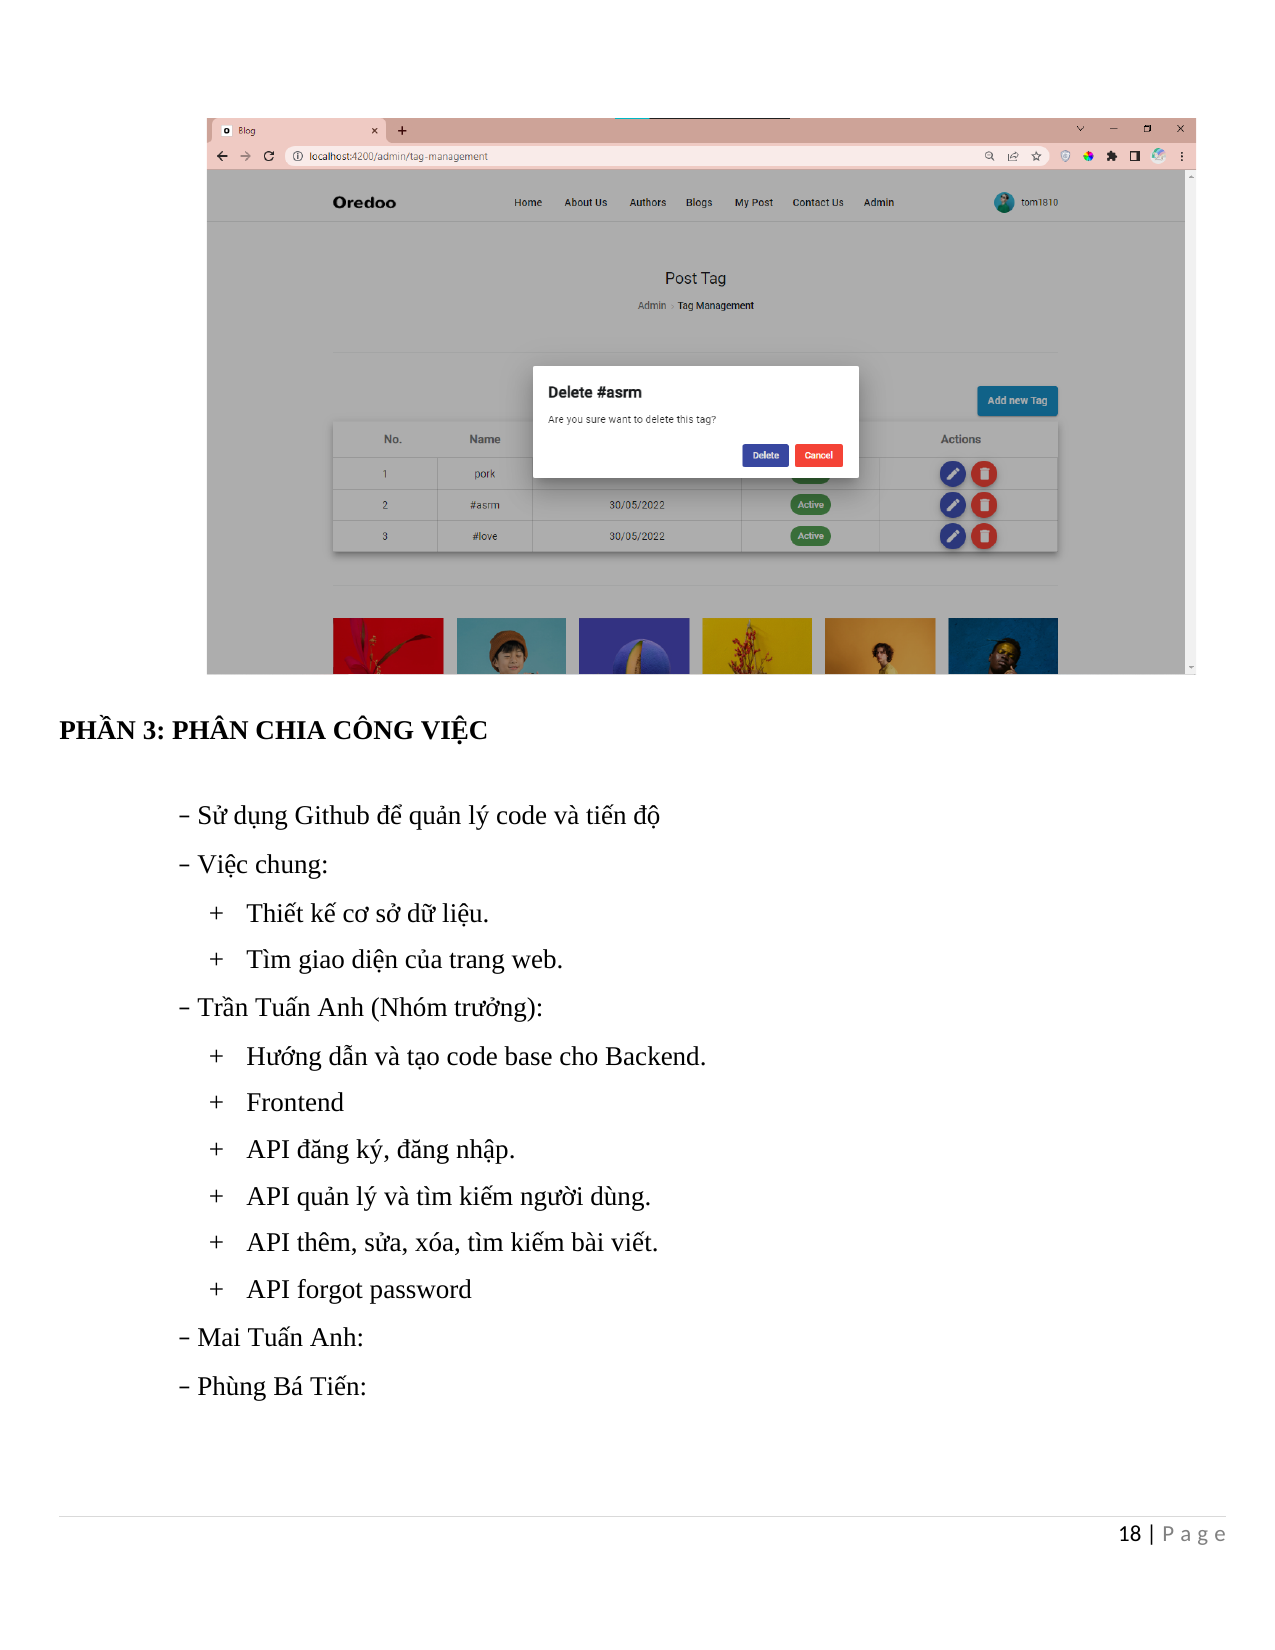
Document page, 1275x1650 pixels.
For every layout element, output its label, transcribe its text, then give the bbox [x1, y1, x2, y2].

subtitle PHẦN 3: PHÂN CHIA CÔNG VIỆC [59, 714, 1226, 745]
list API đăng ký, đăng nhập. [209, 1133, 1226, 1164]
picture [206, 118, 1197, 675]
list API forgot password [209, 1273, 1226, 1304]
list Hướng dẫn và tạo code base cho Backend. [209, 1040, 1226, 1071]
list Mai Tuấn Anh: [177, 1320, 1226, 1353]
list Frontend [209, 1086, 1226, 1117]
list Thiết kế cơ sở dữ liệu. [209, 897, 1226, 928]
list Trần Tuấn Anh (Nhóm trưởng): [177, 990, 1226, 1023]
list API thêm, sửa, xóa, tìm kiếm bài viết. [209, 1226, 1226, 1257]
list Sử dụng Github để quản lý code và tiến độ [177, 798, 1226, 831]
list Tìm giao diện của trang web. [209, 943, 1226, 975]
list Phùng Bá Tiến: [177, 1369, 1226, 1402]
list Việc chung: [177, 847, 1226, 880]
list API quản lý và tìm kiếm người dùng. [209, 1180, 1226, 1211]
